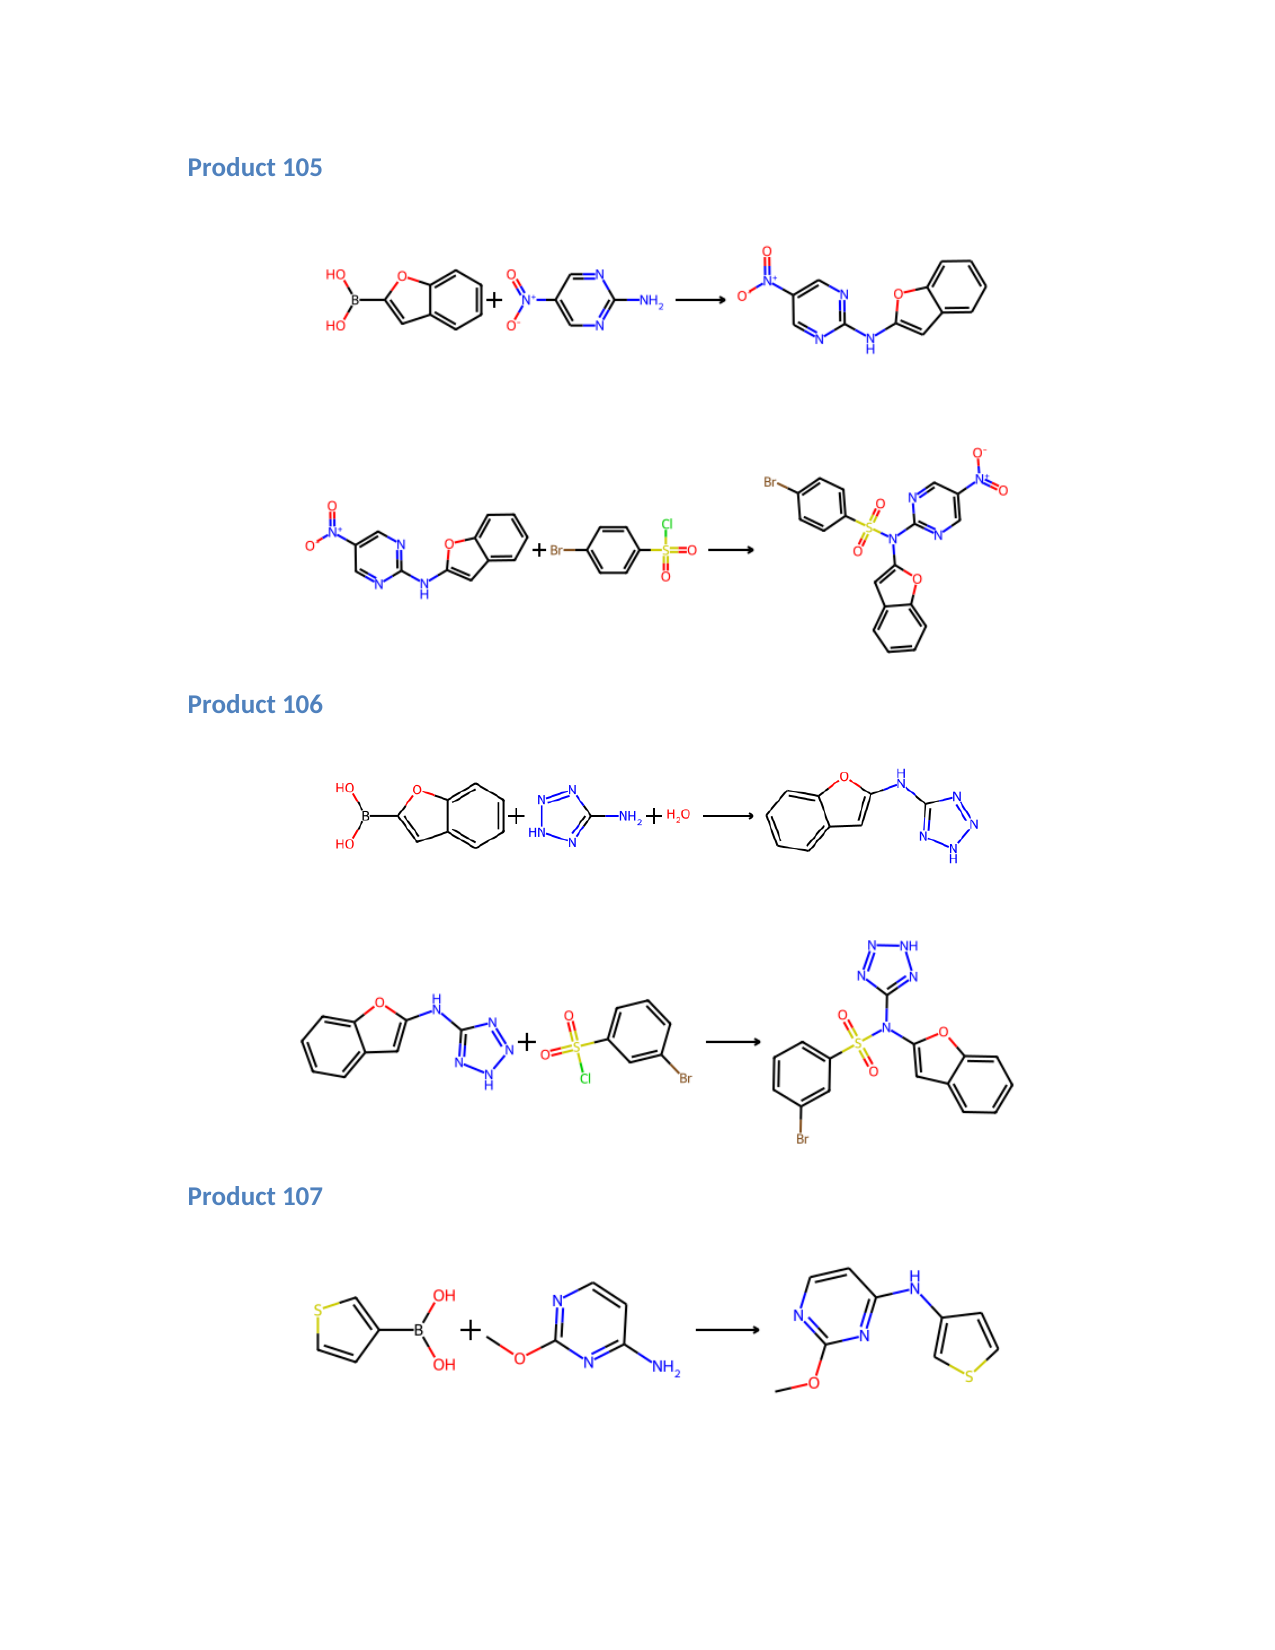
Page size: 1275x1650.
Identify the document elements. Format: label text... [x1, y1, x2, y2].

subtitle Product 105 [187, 150, 1087, 183]
picture [206, 437, 1107, 663]
subtitle Product 106 [187, 687, 1087, 720]
picture [206, 1217, 1107, 1443]
picture [206, 930, 1107, 1155]
picture [206, 187, 1107, 413]
picture [206, 725, 1107, 906]
subtitle Product 107 [187, 1179, 1087, 1213]
